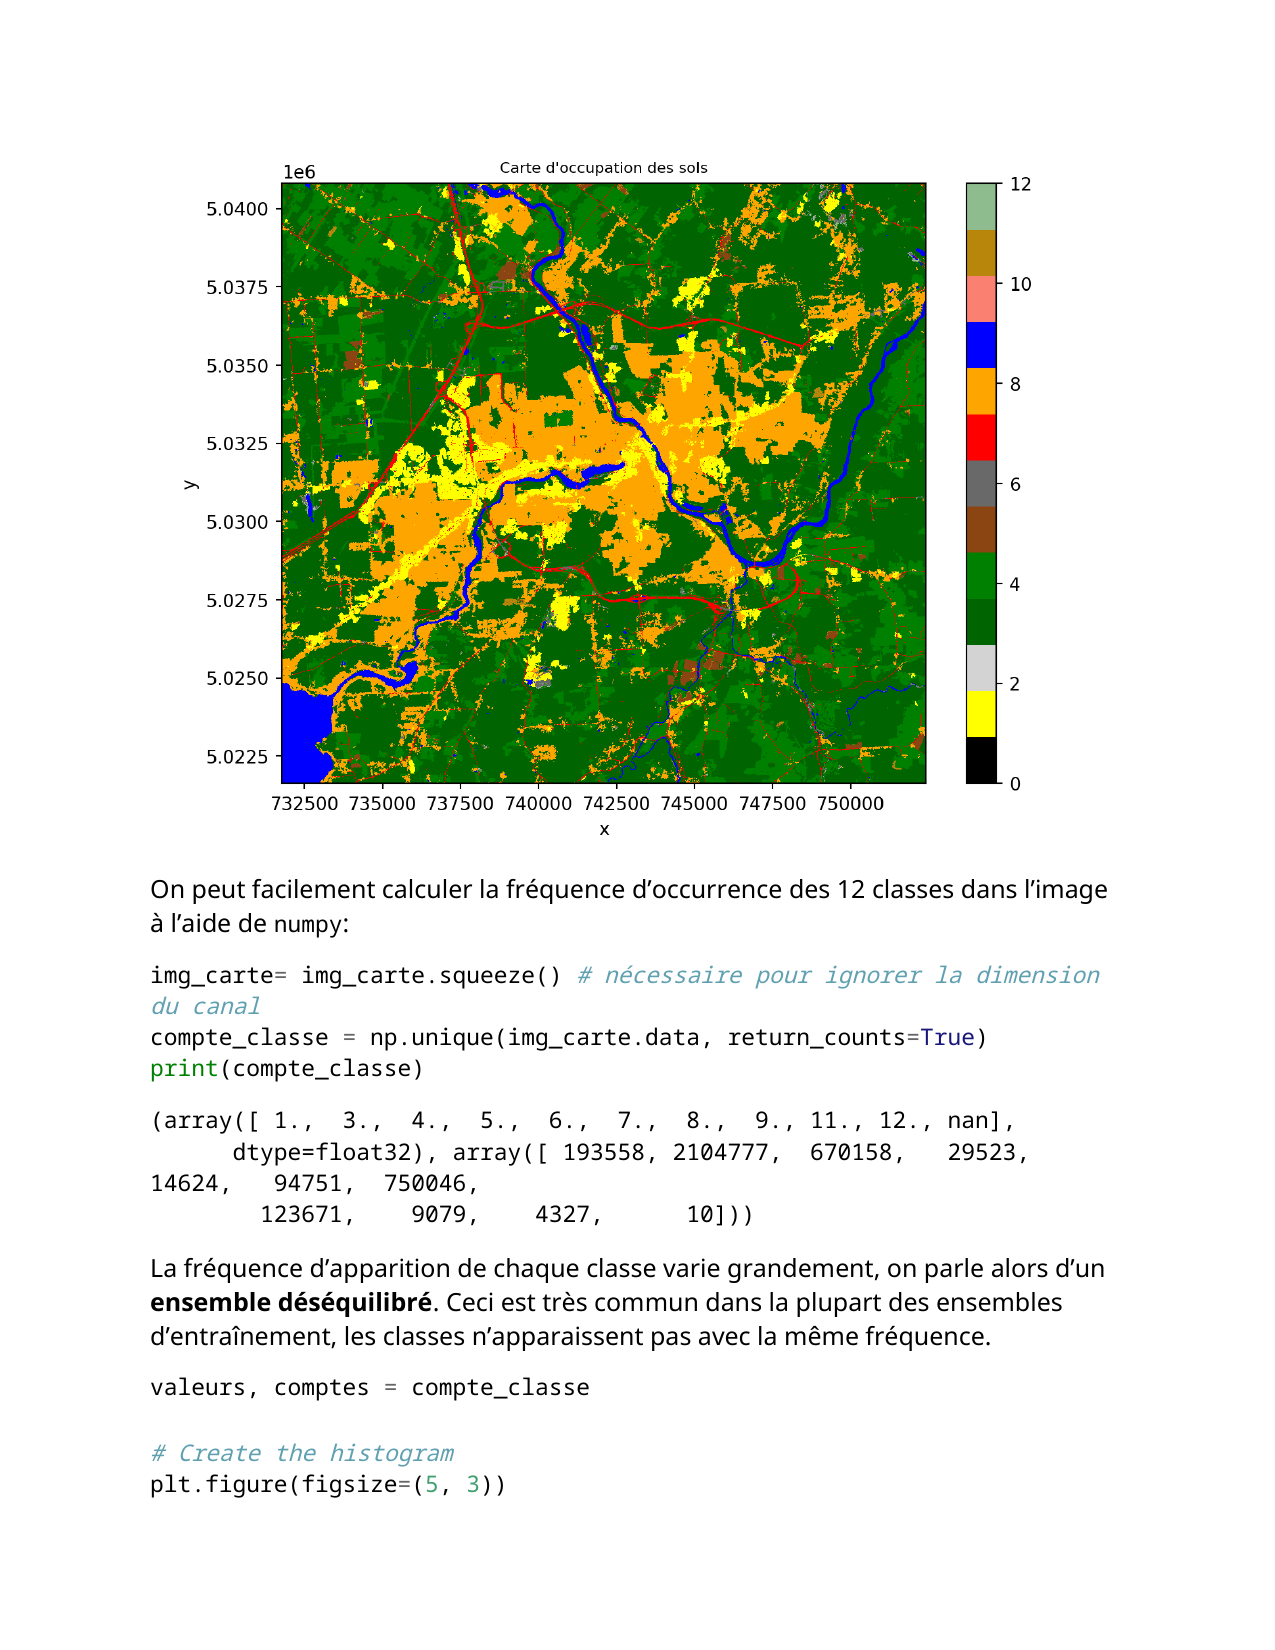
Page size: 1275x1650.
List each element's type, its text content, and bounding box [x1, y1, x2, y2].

text img_carte= img_carte.squeeze() # nécessaire pour ignorer la dimension du canal compte_classe = np.unique(img_carte.data, return_counts=True) print(compte_classe) [150, 958, 1125, 1083]
picture [168, 150, 1044, 851]
text On peut facilement calculer la fréquence d’occurrence des 12 classes dans l’image à l’aide de numpy: [150, 872, 1125, 940]
text La fréquence d’apparition de chaque classe varie grandement, on parle alors d’un ensemble déséquilibré. Ceci est très commun dans la plupart des ensembles d’entraînement, les classes n’apparaissent pas avec la même fréquence. [150, 1250, 1125, 1352]
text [150, 1371, 1125, 1499]
text (array([ 1., 3., 4., 5., 6., 7., 8., 9., 11., 12., nan], dtype=float32), array([ 193558, 2104777, 670158, 29523, 14624, 94751, 750046, 123671, 9079, 4327, 10])) [150, 1104, 1125, 1229]
